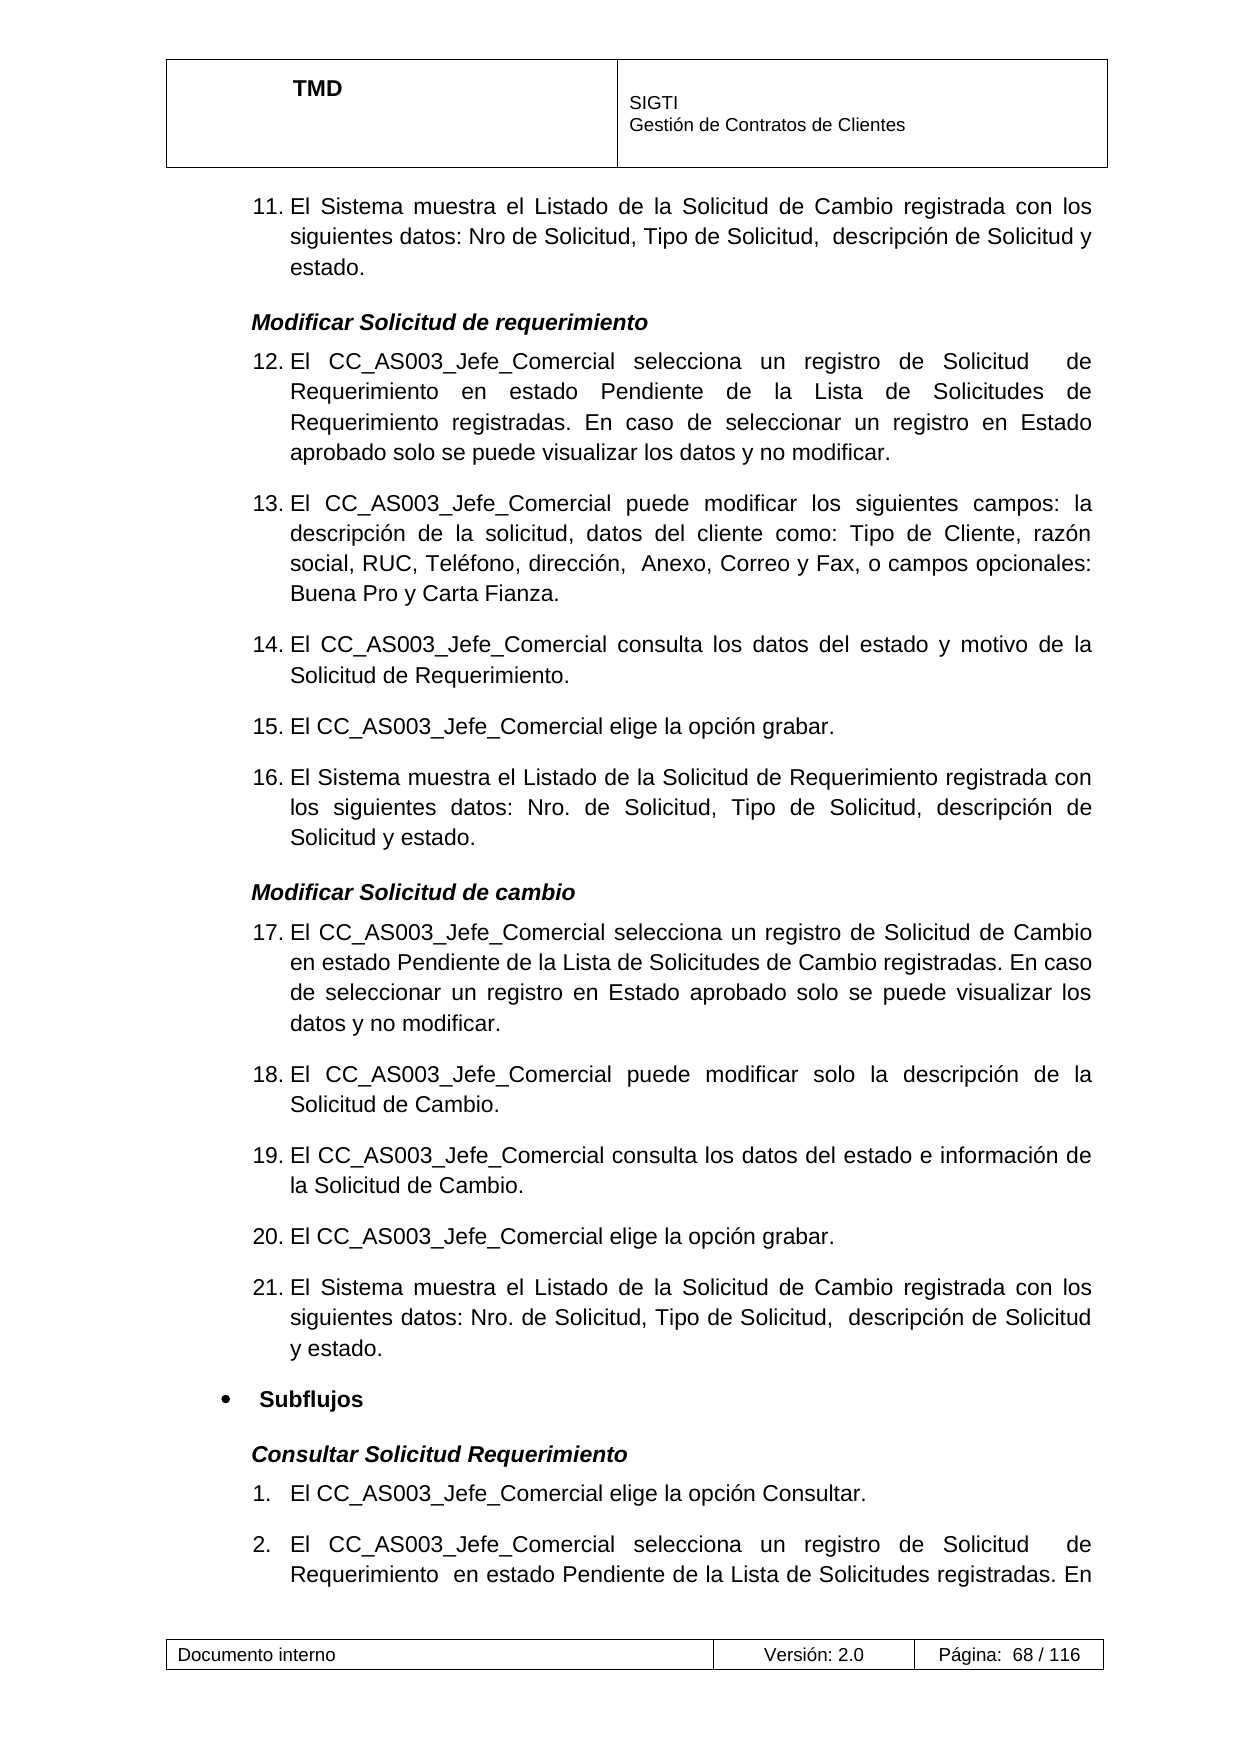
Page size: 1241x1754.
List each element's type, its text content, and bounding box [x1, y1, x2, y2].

list El Sistema muestra el Listado de la Solicitud de Cambio registrada con los siguientes datos: Nro de Solicitud, Tipo de Solicitud, descripción de Solicitud y estado. [252, 193, 1092, 280]
list El CC_AS003_Jefe_Comercial puede modificar solo la descripción de la Solicitud de Cambio. [252, 1061, 1092, 1117]
list El CC_AS003_Jefe_Comercial elige la opción grabar. [252, 713, 1092, 739]
list El Sistema muestra el Listado de la Solicitud de Requerimiento registrada con los siguientes datos: Nro. de Solicitud, Tipo de Solicitud, descripción de Solicitud y estado. [252, 764, 1092, 851]
list Modificar Solicitud de cambio [251, 879, 1092, 906]
list El CC_AS003_Jefe_Comercial selecciona un registro de Solicitud de Cambio en estado Pendiente de la Lista de Solicitudes de Cambio registradas. En caso de seleccionar un registro en Estado aprobado solo se puede visualizar los datos y no modificar. [252, 919, 1092, 1036]
list El CC_AS003_Jefe_Comercial puede modificar los siguientes campos: la descripción de la solicitud, datos del cliente como: Tipo de Cliente, razón social, RUC, Teléfono, dirección, Anexo, Correo y Fax, o campos opcionales: Buena Pro y Carta Fianza. [252, 490, 1092, 607]
list El CC_AS003_Jefe_Comercial elige la opción grabar. [252, 1223, 1092, 1249]
list El CC_AS003_Jefe_Comercial consulta los datos del estado y motivo de la Solicitud de Requerimiento. [252, 631, 1092, 688]
list Subflujos [222, 1386, 1092, 1412]
list El Sistema muestra el Listado de la Solicitud de Cambio registrada con los siguientes datos: Nro. de Solicitud, Tipo de Solicitud, descripción de Solicitud y estado. [252, 1274, 1092, 1361]
list El CC_AS003_Jefe_Comercial elige la opción Consultar. [252, 1480, 1092, 1507]
list El CC_AS003_Jefe_Comercial selecciona un registro de Solicitud de Requerimiento en estado Pendiente de la Lista de Solicitudes de Requerimiento registradas. En caso de seleccionar un registro en Estado aprobado solo se puede visualizar los datos y no modificar. [252, 348, 1092, 465]
list Consultar Solicitud Requerimiento [251, 1441, 1092, 1467]
list Modificar Solicitud de requerimiento [251, 309, 1092, 335]
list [252, 1531, 1092, 1588]
list El CC_AS003_Jefe_Comercial consulta los datos del estado e información de la Solicitud de Cambio. [252, 1142, 1092, 1198]
